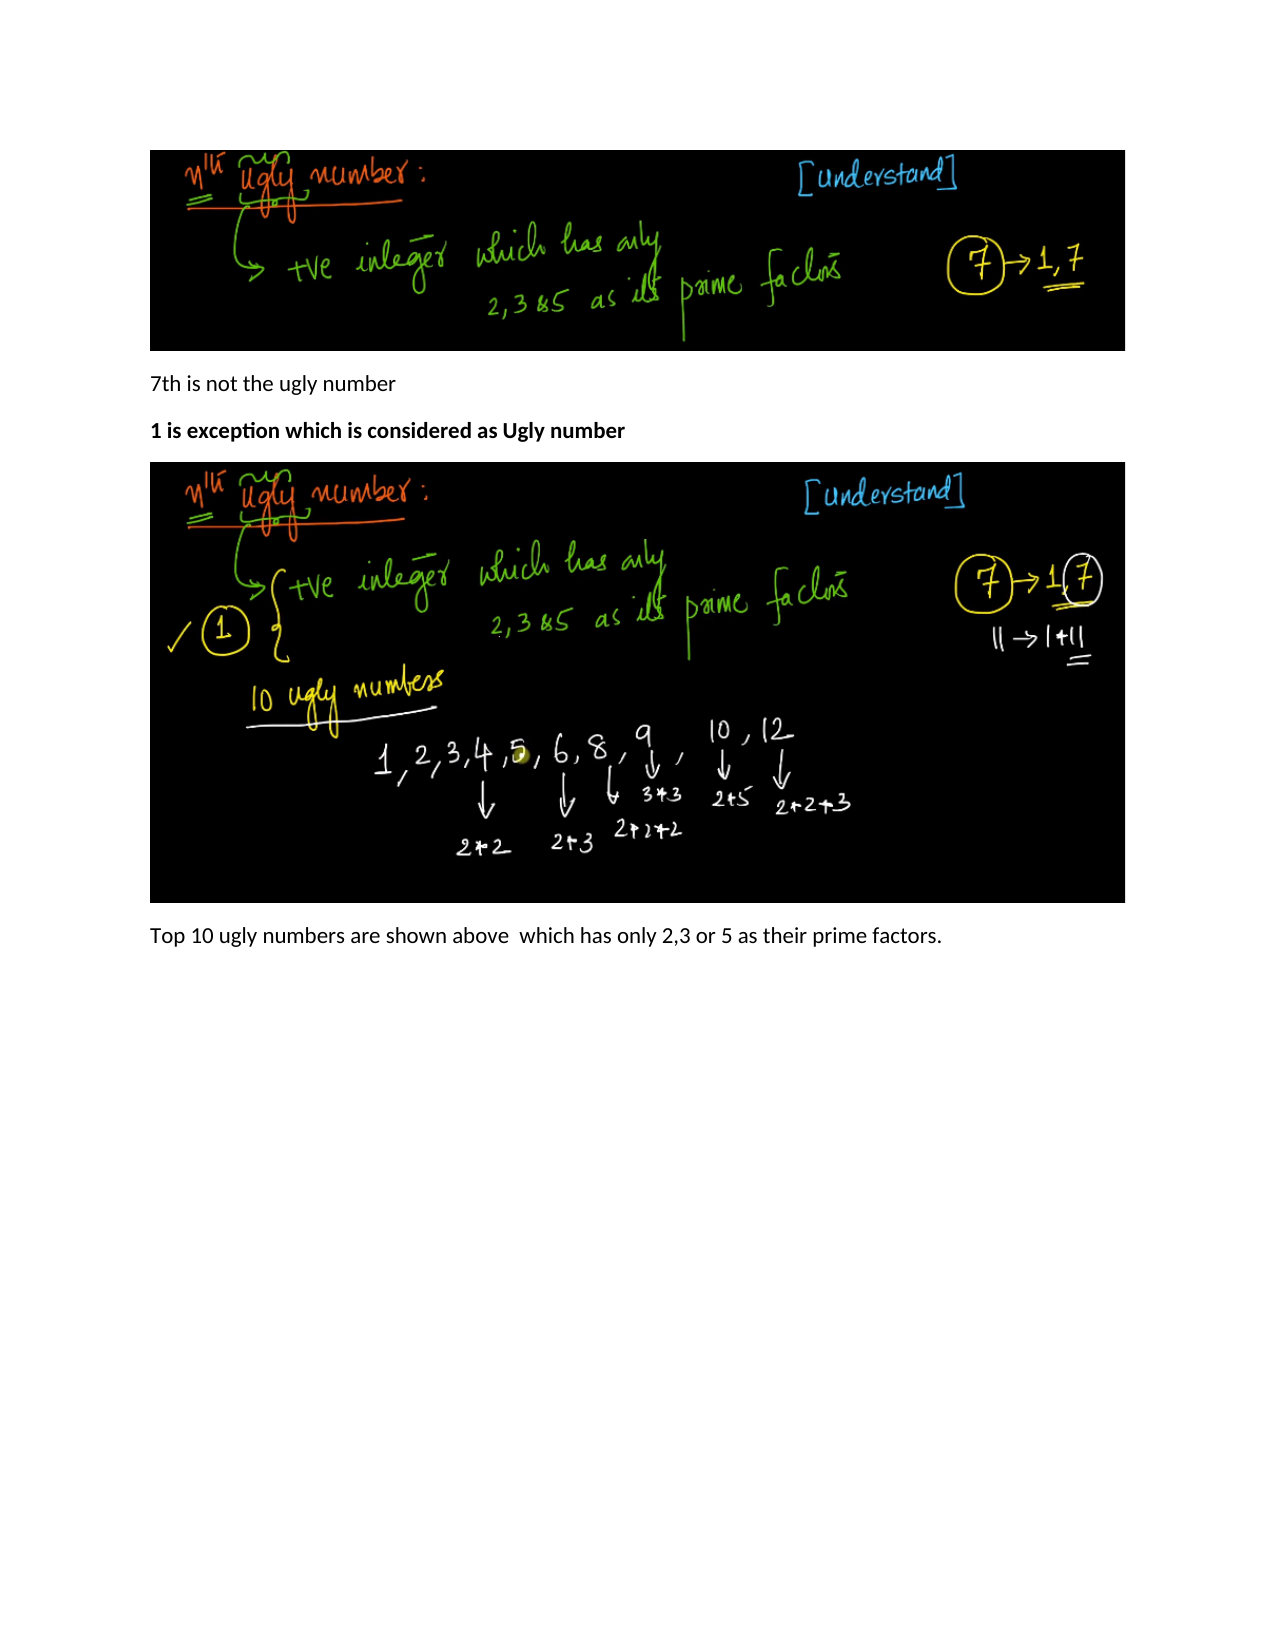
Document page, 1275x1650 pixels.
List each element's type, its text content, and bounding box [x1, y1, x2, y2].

text 1 is exception which is considered as Ugly number [150, 416, 1125, 444]
picture [150, 462, 1125, 903]
picture [150, 150, 1125, 351]
text Top 10 ugly numbers are shown above which has only 2,3 or 5 as their prime factors. [150, 922, 1125, 949]
text 7th is not the ugly number [150, 369, 1125, 397]
